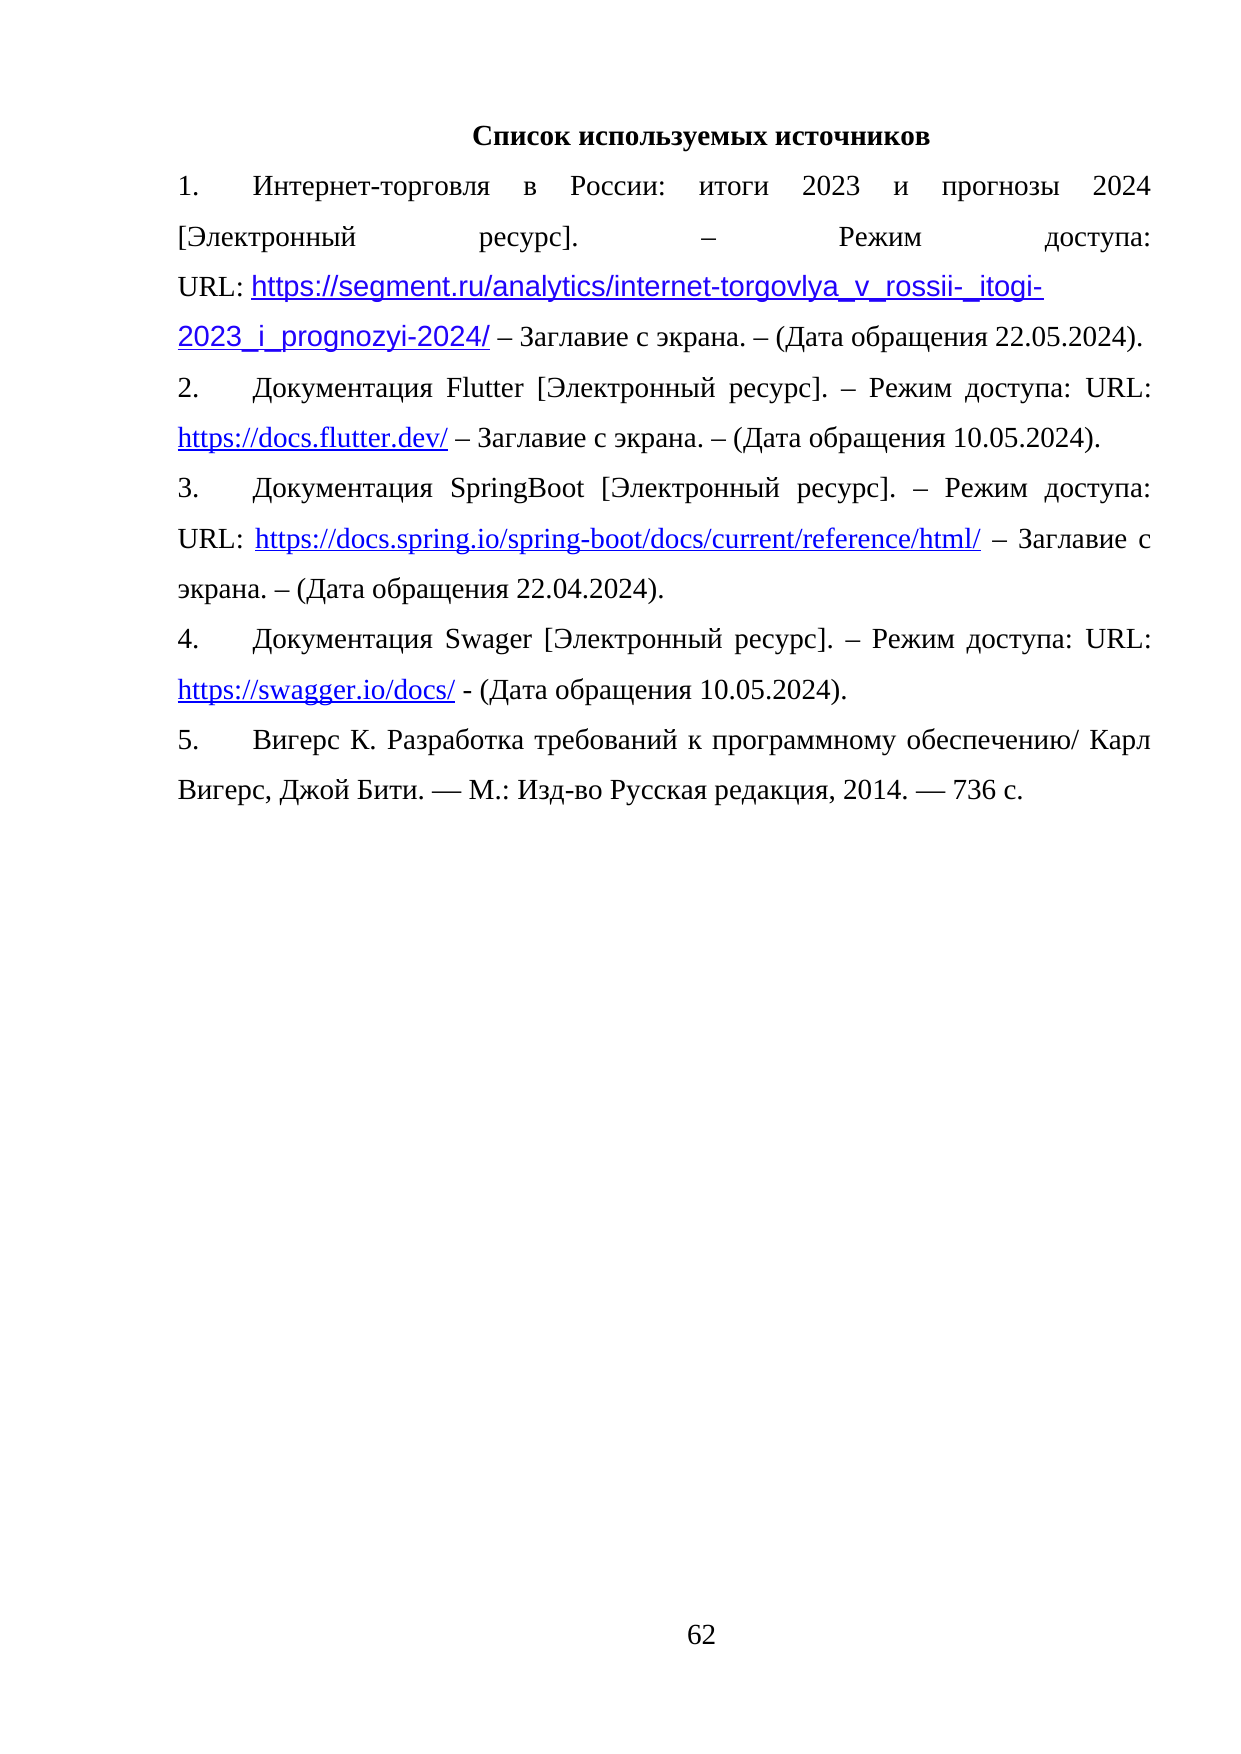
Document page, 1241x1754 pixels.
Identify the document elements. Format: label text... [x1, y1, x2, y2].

text Список используемых источников [177, 118, 1152, 152]
text Вигерс К. Разработка требований к программному обеспечению/ Карл Вигерс, Джой Бити. — М.: Изд-во Русская редакция, 2014. — 736 с. [177, 722, 1152, 806]
text Документация SpringBoot [Электронный ресурс]. – Режим доступа: URL: https://docs.spring.io/spring-boot/docs/current/reference/html/ – Заглавие с экрана. – (Дата обращения 22.04.2024). [177, 471, 1152, 605]
text Документация Flutter [Электронный ресурс]. – Режим доступа: URL: https://docs.flutter.dev/ – Заглавие с экрана. – (Дата обращения 10.05.2024). [177, 370, 1152, 454]
text Документация Swager [Электронный ресурс]. – Режим доступа: URL: https://swagger.io/docs/ - (Дата обращения 10.05.2024). [177, 621, 1152, 705]
text Интернет-торговля в России: итоги 2023 и прогнозы 2024 [Электронный ресурс]. – Режим доступа: URL: https://segment.ru/analytics/internet-torgovlya_v_rossii-_itogi-2023_i_prognozyi-2024/ – Заглавие с экрана. – (Дата обращения 22.05.2024). [177, 168, 1152, 353]
